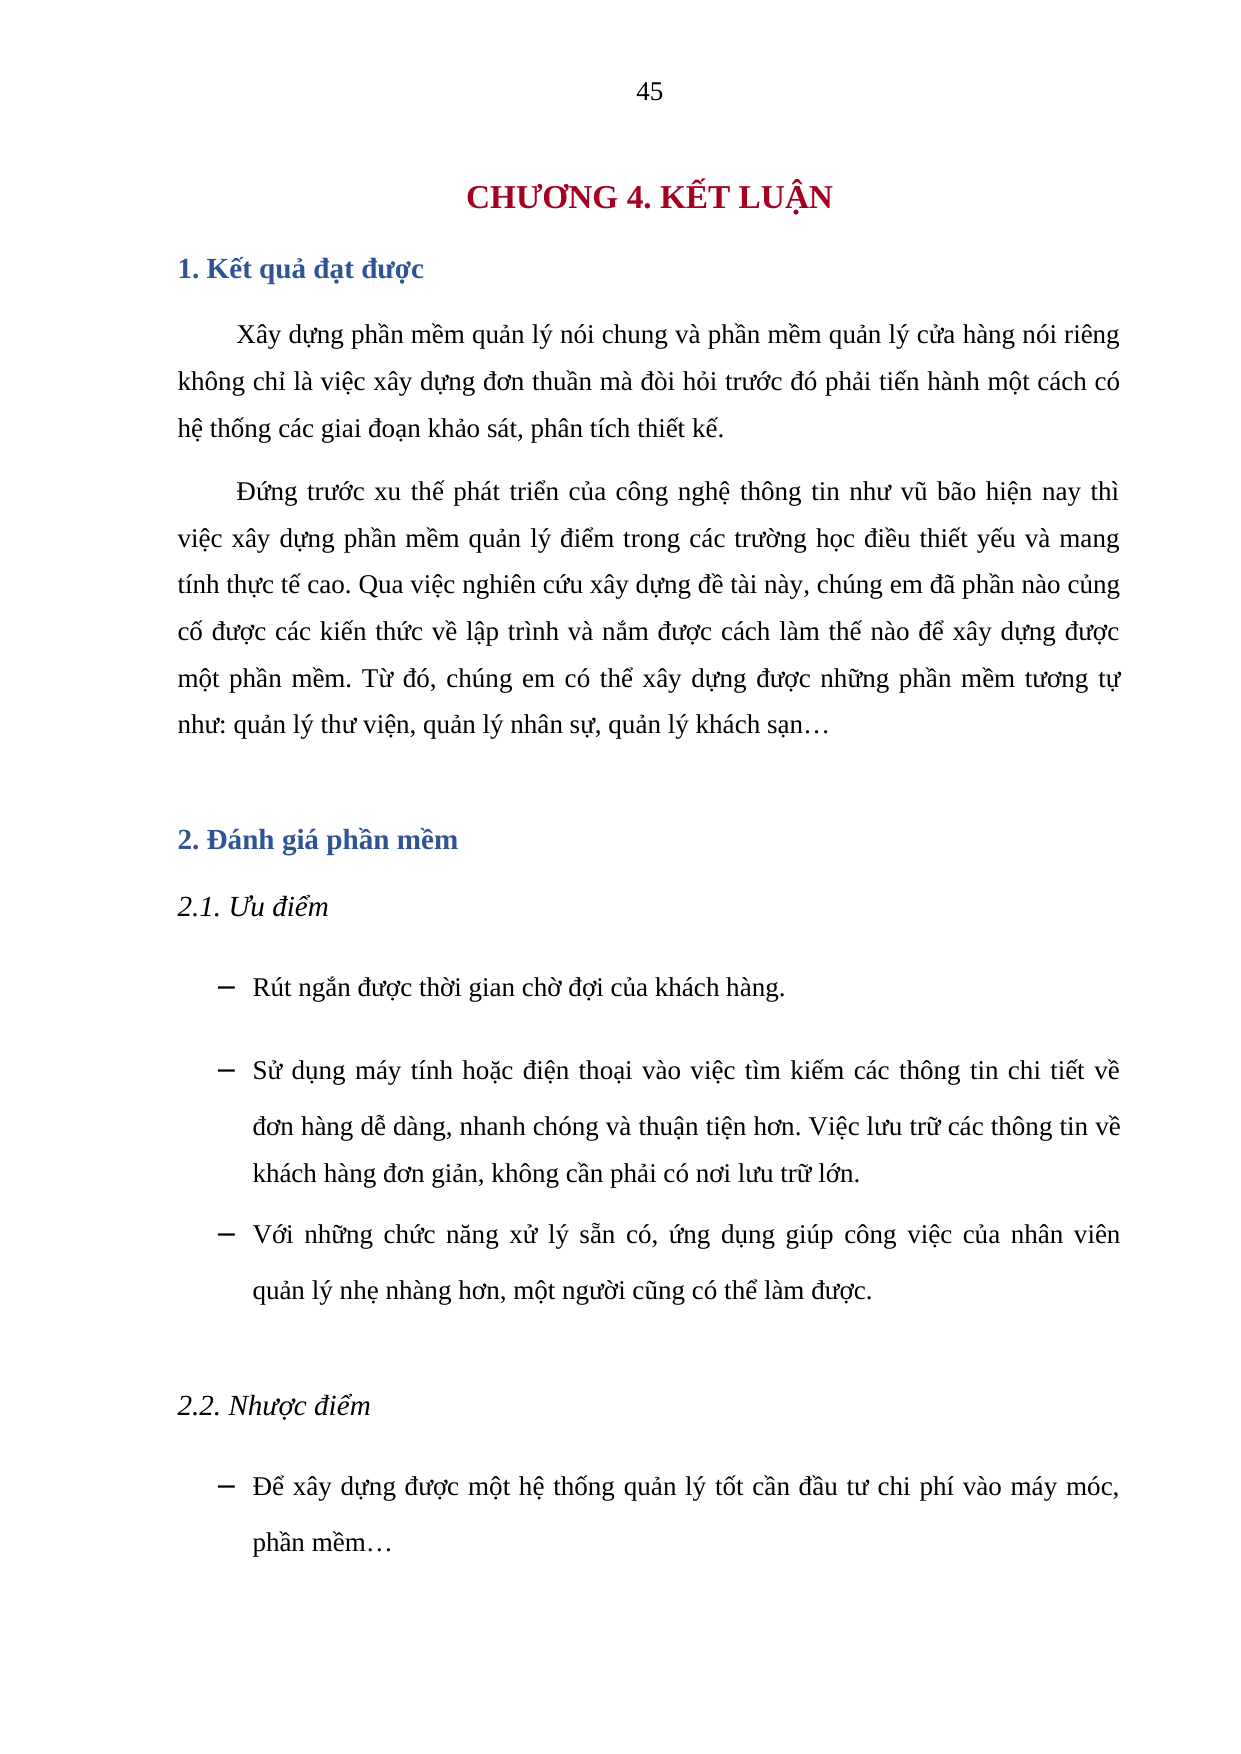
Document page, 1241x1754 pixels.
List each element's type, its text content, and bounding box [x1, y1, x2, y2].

text Đứng trước xu thế phát triển của công nghệ thông tin như vũ bão hiện nay thì việc xây dựng phần mềm quản lý điểm trong các trường học điều thiết yếu và mang tính thực tế cao. Qua việc nghiên cứu xây dựng đề tài này, chúng em đã phần nào củng cố được các kiến thức về lập trình và nắm được cách làm thế nào để xây dựng được một phần mềm. Từ đó, chúng em có thể xây dựng được những phần mềm tương tự như: quản lý thư viện, quản lý nhân sự, quản lý khách sạn… [177, 475, 1122, 739]
subtitle 1. Kết quả đạt được [177, 251, 1122, 285]
list Với những chức năng xử lý sẵn có, ứng dụng giúp công việc của nhân viên quản lý nhẹ nhàng hơn, một người cũng có thể làm được. [215, 1203, 1122, 1306]
subtitle 2.1. Ưu điểm [177, 889, 1122, 922]
list Sử dụng máy tính hoặc điện thoại vào việc tìm kiếm các thông tin chi tiết về đơn hàng dễ dàng, nhanh chóng và thuận tiện hơn. Việc lưu trữ các thông tin về khách hàng đơn giản, không cần phải có nơi lưu trữ lớn. [215, 1039, 1122, 1188]
list Để xây dựng được một hệ thống quản lý tốt cần đầu tư chi phí vào máy móc, phần mềm… [215, 1455, 1122, 1557]
subtitle 2.2. Nhược điểm [177, 1388, 1122, 1422]
subtitle CHƯƠNG 4. KẾT LUẬN [177, 177, 1122, 216]
subtitle 2. Đánh giá phần mềm [177, 822, 1122, 855]
list Rút ngắn được thời gian chờ đợi của khách hàng. [215, 956, 1122, 1011]
text Xây dựng phần mềm quản lý nói chung và phần mềm quản lý cửa hàng nói riêng không chỉ là việc xây dựng đơn thuần mà đòi hỏi trước đó phải tiến hành một cách có hệ thống các giai đoạn khảo sát, phân tích thiết kế. [177, 318, 1122, 443]
